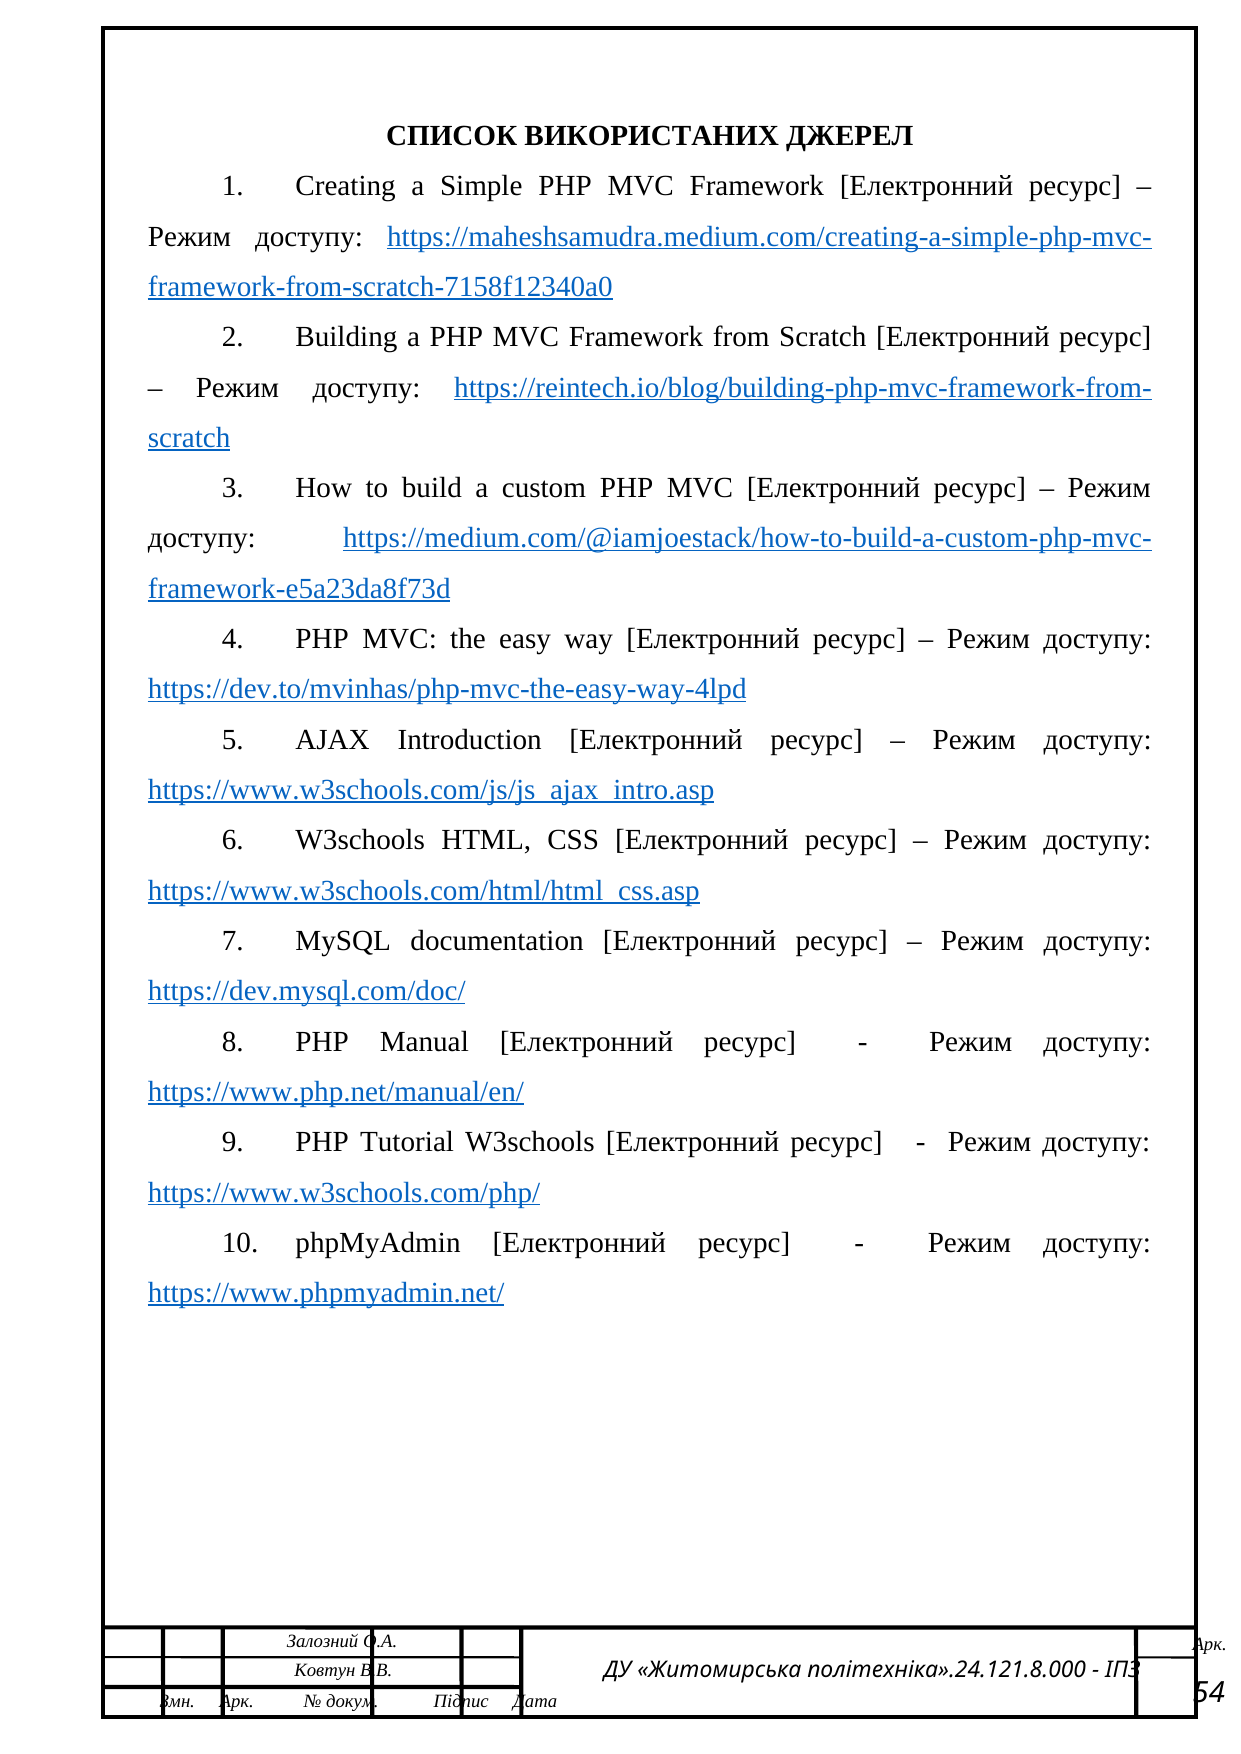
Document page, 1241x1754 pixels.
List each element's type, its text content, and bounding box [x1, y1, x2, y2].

subtitle СПИСОК ВИКОРИСТАНИХ ДЖЕРЕЛ [148, 118, 1152, 152]
list AJAX Introduction [Електронний ресурс] – Режим доступу: https://www.w3schools.com/js/js_ajax_intro.asp [148, 722, 1151, 806]
list Creating a Simple PHP MVC Framework [Електронний ресурс] – Режим доступу: https://maheshsamudra.medium.com/creating-a-simple-php-mvc-framework-from-scratch-7158f12340a0 [148, 168, 1151, 303]
list PHP MVC: the easy way [Електронний ресурс] – Режим доступу: https://dev.to/mvinhas/php-mvc-the-easy-way-4lpd [148, 621, 1151, 705]
list PHP Manual [Електронний ресурс] - Режим доступу: https://www.php.net/manual/en/ [148, 1024, 1151, 1108]
list MySQL documentation [Електронний ресурс] – Режим доступу: https://dev.mysql.com/doc/ [148, 923, 1151, 1007]
list How to build a custom PHP MVC [Електронний ресурс] – Режим доступу: https://medium.com/@iamjoestack/how-to-build-a-custom-php-mvc-framework-e5a23da8f73d [148, 470, 1151, 604]
list phpMyAdmin [Електронний ресурс] - Режим доступу: https://www.phpmyadmin.net/ [148, 1225, 1151, 1309]
list PHP Tutorial W3schools [Електронний ресурс] - Режим доступу: https://www.w3schools.com/php/ [148, 1124, 1151, 1208]
list W3schools HTML, CSS [Електронний ресурс] – Режим доступу: https://www.w3schools.com/html/html_css.asp [148, 822, 1151, 906]
list Building a PHP MVC Framework from Scratch [Електронний ресурс] – Режим доступу: https://reintech.io/blog/building-php-mvc-framework-from-scratch [148, 319, 1151, 453]
